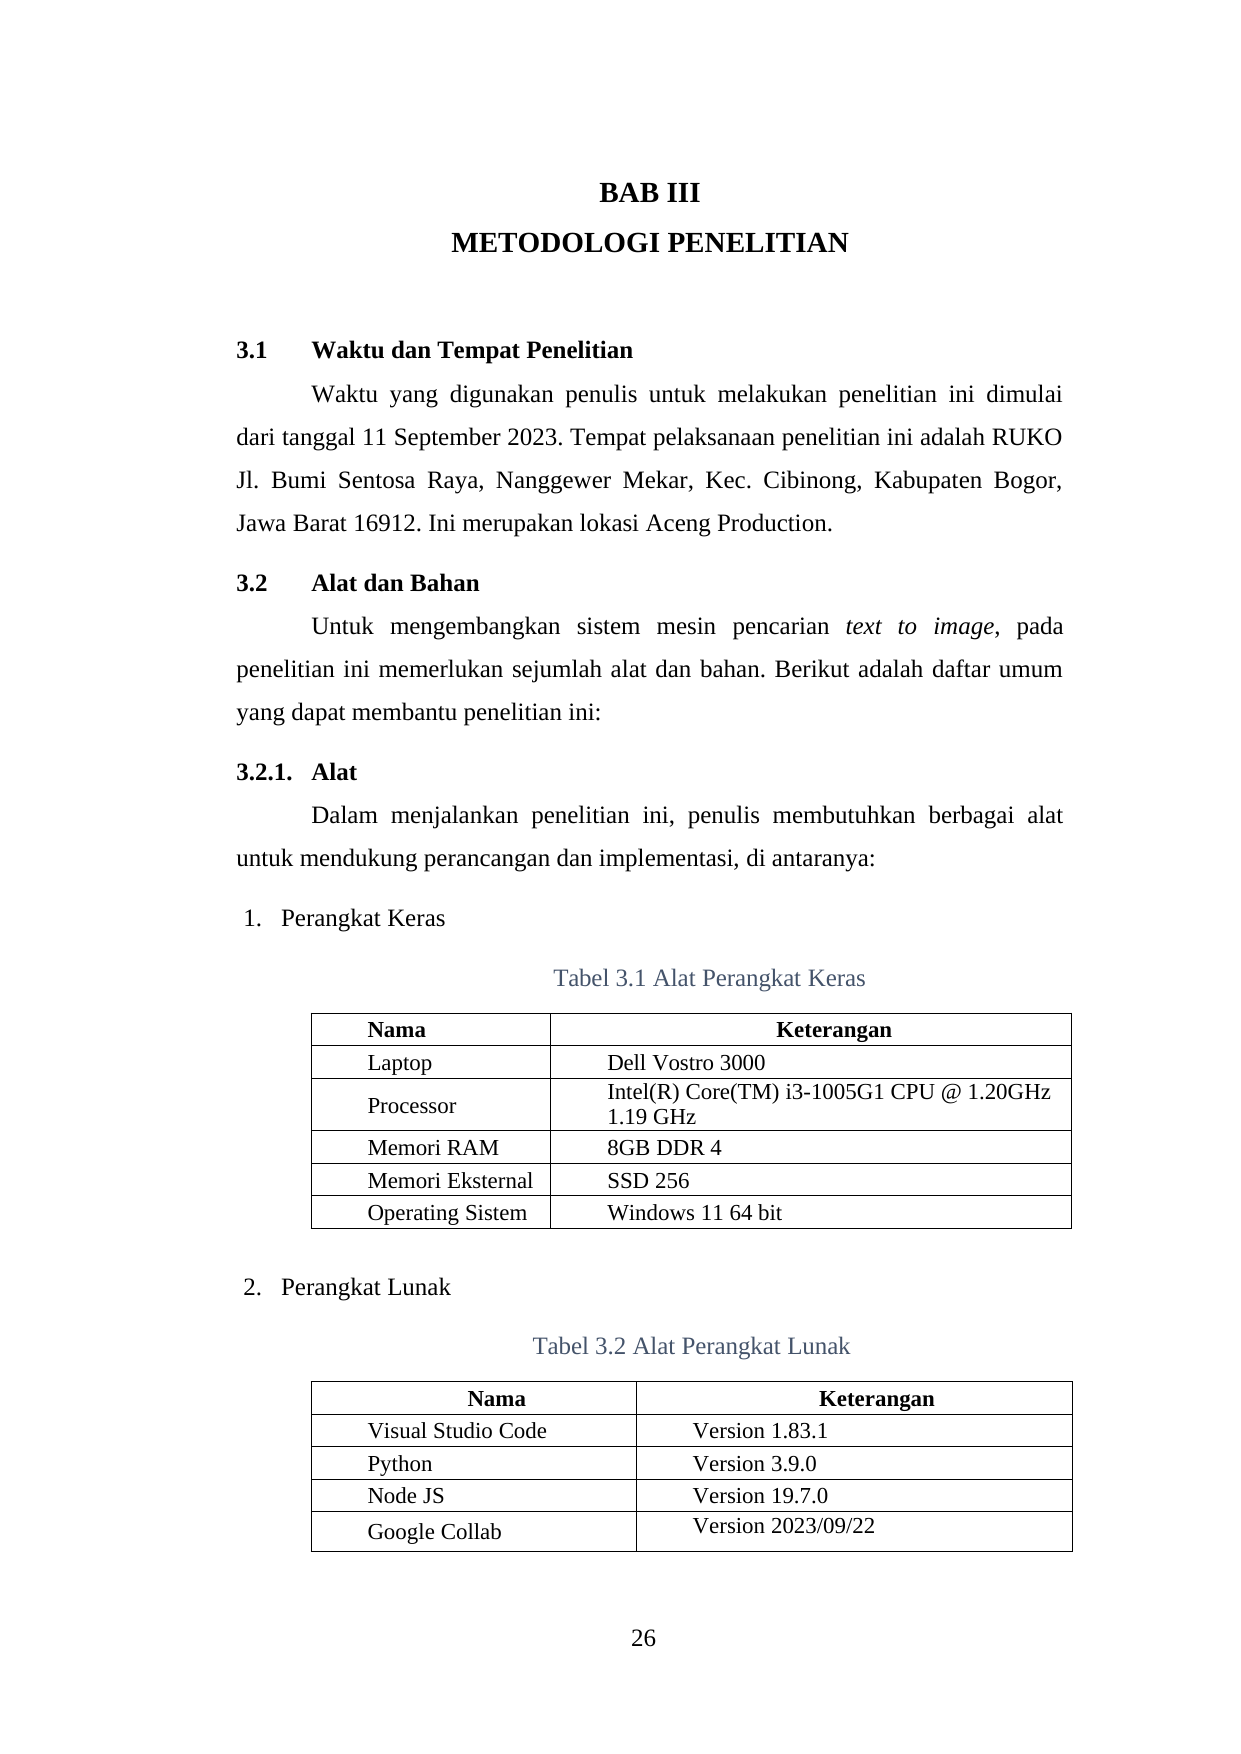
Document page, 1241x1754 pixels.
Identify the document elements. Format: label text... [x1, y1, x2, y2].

subtitle Alat [236, 757, 1240, 786]
table_cell Version 3.9.0 [637, 1447, 1072, 1478]
table_cell Version 2023/09/22 [637, 1512, 1072, 1551]
text Tabel 3.1 Alat Perangkat Keras [553, 963, 1240, 992]
table_cell Processor [312, 1079, 550, 1130]
table_cell Memori RAM [312, 1131, 550, 1163]
table_header Nama [312, 1382, 636, 1413]
table_cell Memori Eksternal [312, 1164, 550, 1195]
table_cell Version 19.7.0 [637, 1480, 1072, 1511]
text Waktu yang digunakan penulis untuk melakukan penelitian ini dimulai dari tanggal 11 September 2023. Tempat pelaksanaan penelitian ini adalah RUKO Jl. Bumi Sentosa Raya, Nanggewer Mekar, Kec. Cibinong, Kabupaten Bogor, Jawa Barat 16912. Ini merupakan lokasi Aceng Production. [236, 379, 1063, 537]
table_header Keterangan [551, 1014, 1071, 1045]
table_cell Laptop [312, 1046, 550, 1077]
table_header Nama [312, 1014, 550, 1045]
text Tabel 3.2 Alat Perangkat Lunak [532, 1331, 1240, 1360]
table_cell Intel(R) Core(TM) i3-1005G1 CPU @ 1.20GHz 1.19 GHz [551, 1079, 1071, 1130]
text METODOLOGI PENELITIAN [235, 226, 1065, 259]
list Perangkat Keras [243, 903, 1240, 932]
table_cell Python [312, 1447, 636, 1478]
table_header Keterangan [637, 1382, 1072, 1413]
subtitle Alat dan Bahan [236, 568, 1240, 597]
table_cell Operating Sistem [312, 1196, 550, 1228]
table_cell Dell Vostro 3000 [551, 1046, 1071, 1077]
subtitle Waktu dan Tempat Penelitian [236, 335, 1240, 364]
table_cell SSD 256 [551, 1164, 1071, 1195]
subtitle BAB III [235, 175, 1065, 209]
list Perangkat Lunak [243, 1272, 1240, 1300]
table_cell Visual Studio Code [312, 1415, 636, 1446]
text Untuk mengembangkan sistem mesin pencarian text to image, pada penelitian ini memerlukan sejumlah alat dan bahan. Berikut adalah daftar umum yang dapat membantu penelitian ini: [236, 611, 1064, 726]
text Dalam menjalankan penelitian ini, penulis membutuhkan berbagai alat untuk mendukung perancangan dan implementasi, di antaranya: [236, 800, 1063, 872]
table_cell Version 1.83.1 [637, 1415, 1072, 1446]
table_cell Google Collab [312, 1512, 636, 1551]
table_cell Windows 11 64 bit [551, 1196, 1071, 1228]
table_cell 8GB DDR 4 [551, 1131, 1071, 1163]
table_cell Node JS [312, 1480, 636, 1511]
